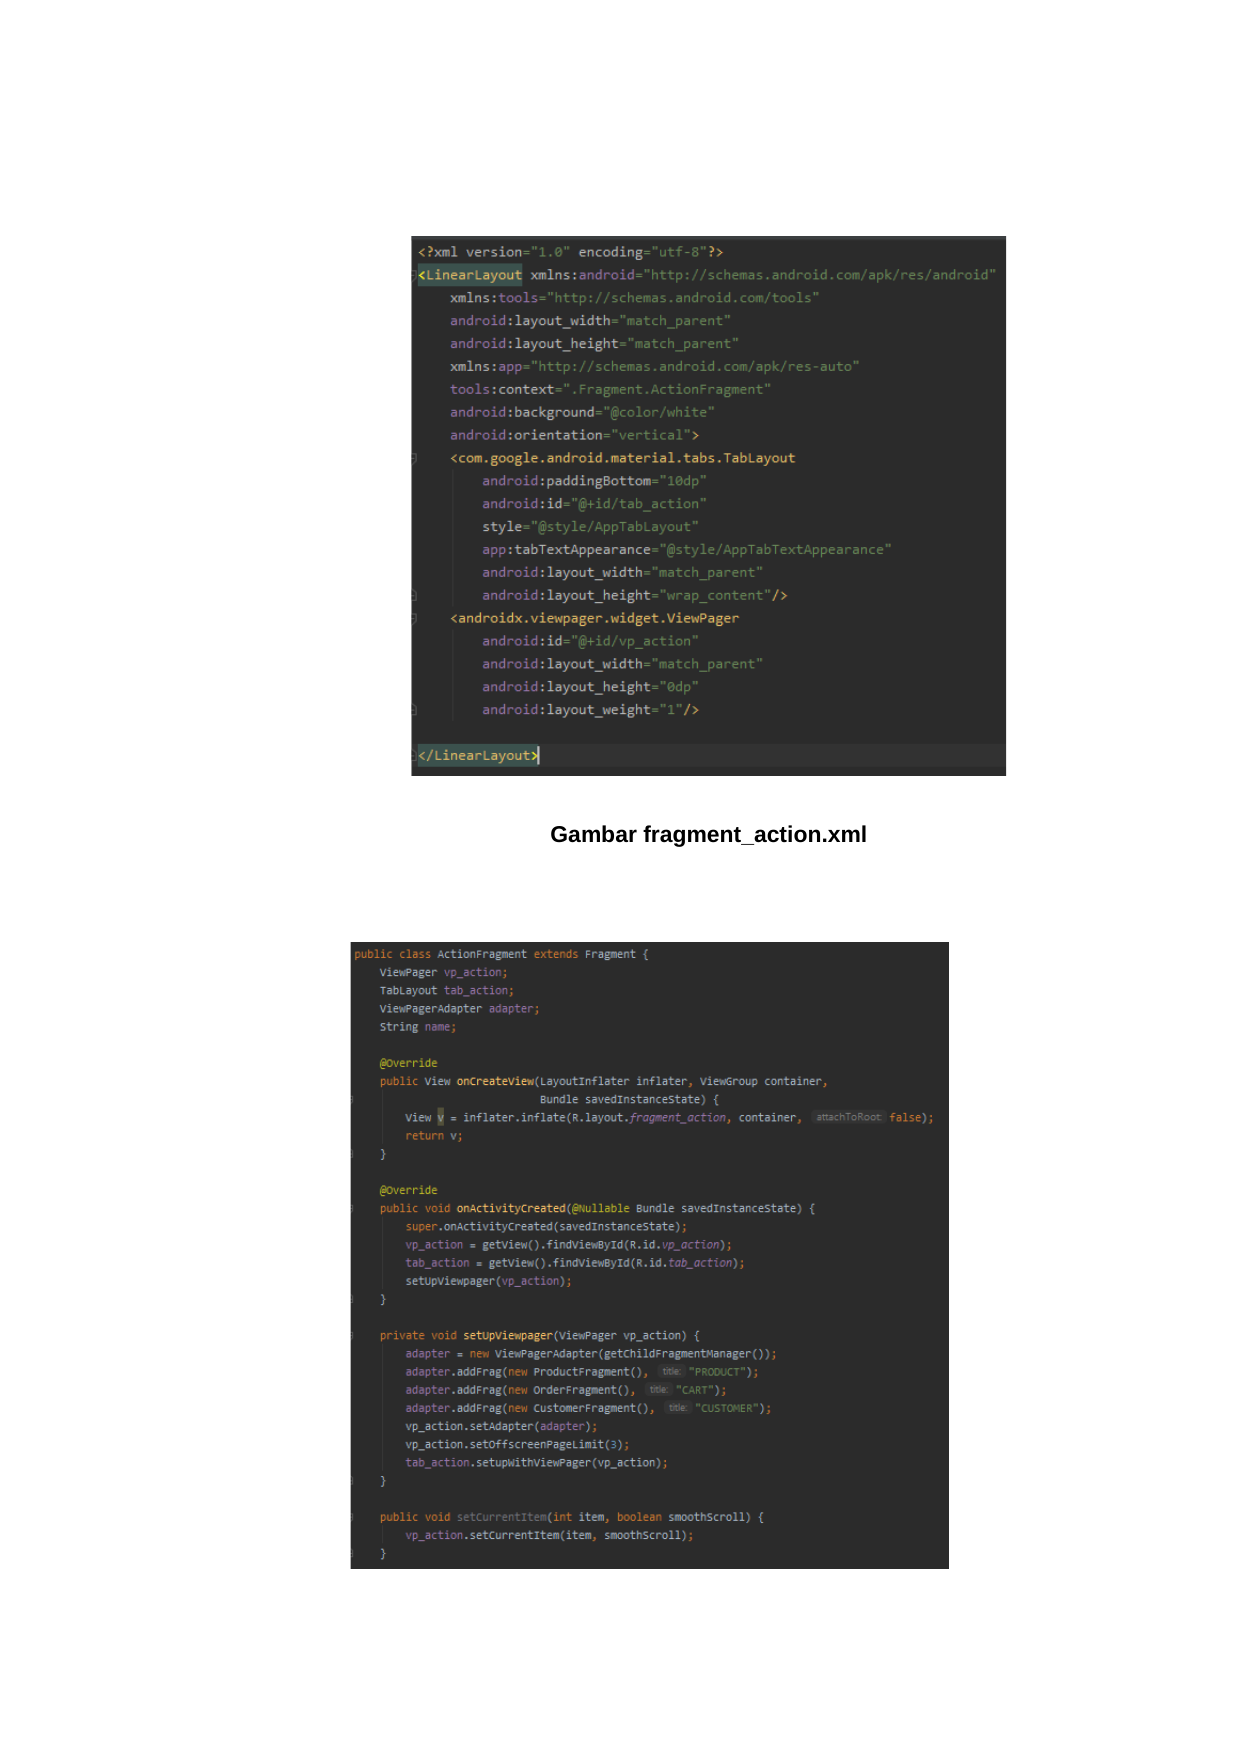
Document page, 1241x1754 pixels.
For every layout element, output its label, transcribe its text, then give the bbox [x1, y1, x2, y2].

picture [350, 942, 949, 1569]
text Gambar fragment_action.xml [354, 821, 1063, 847]
picture [411, 236, 1007, 776]
